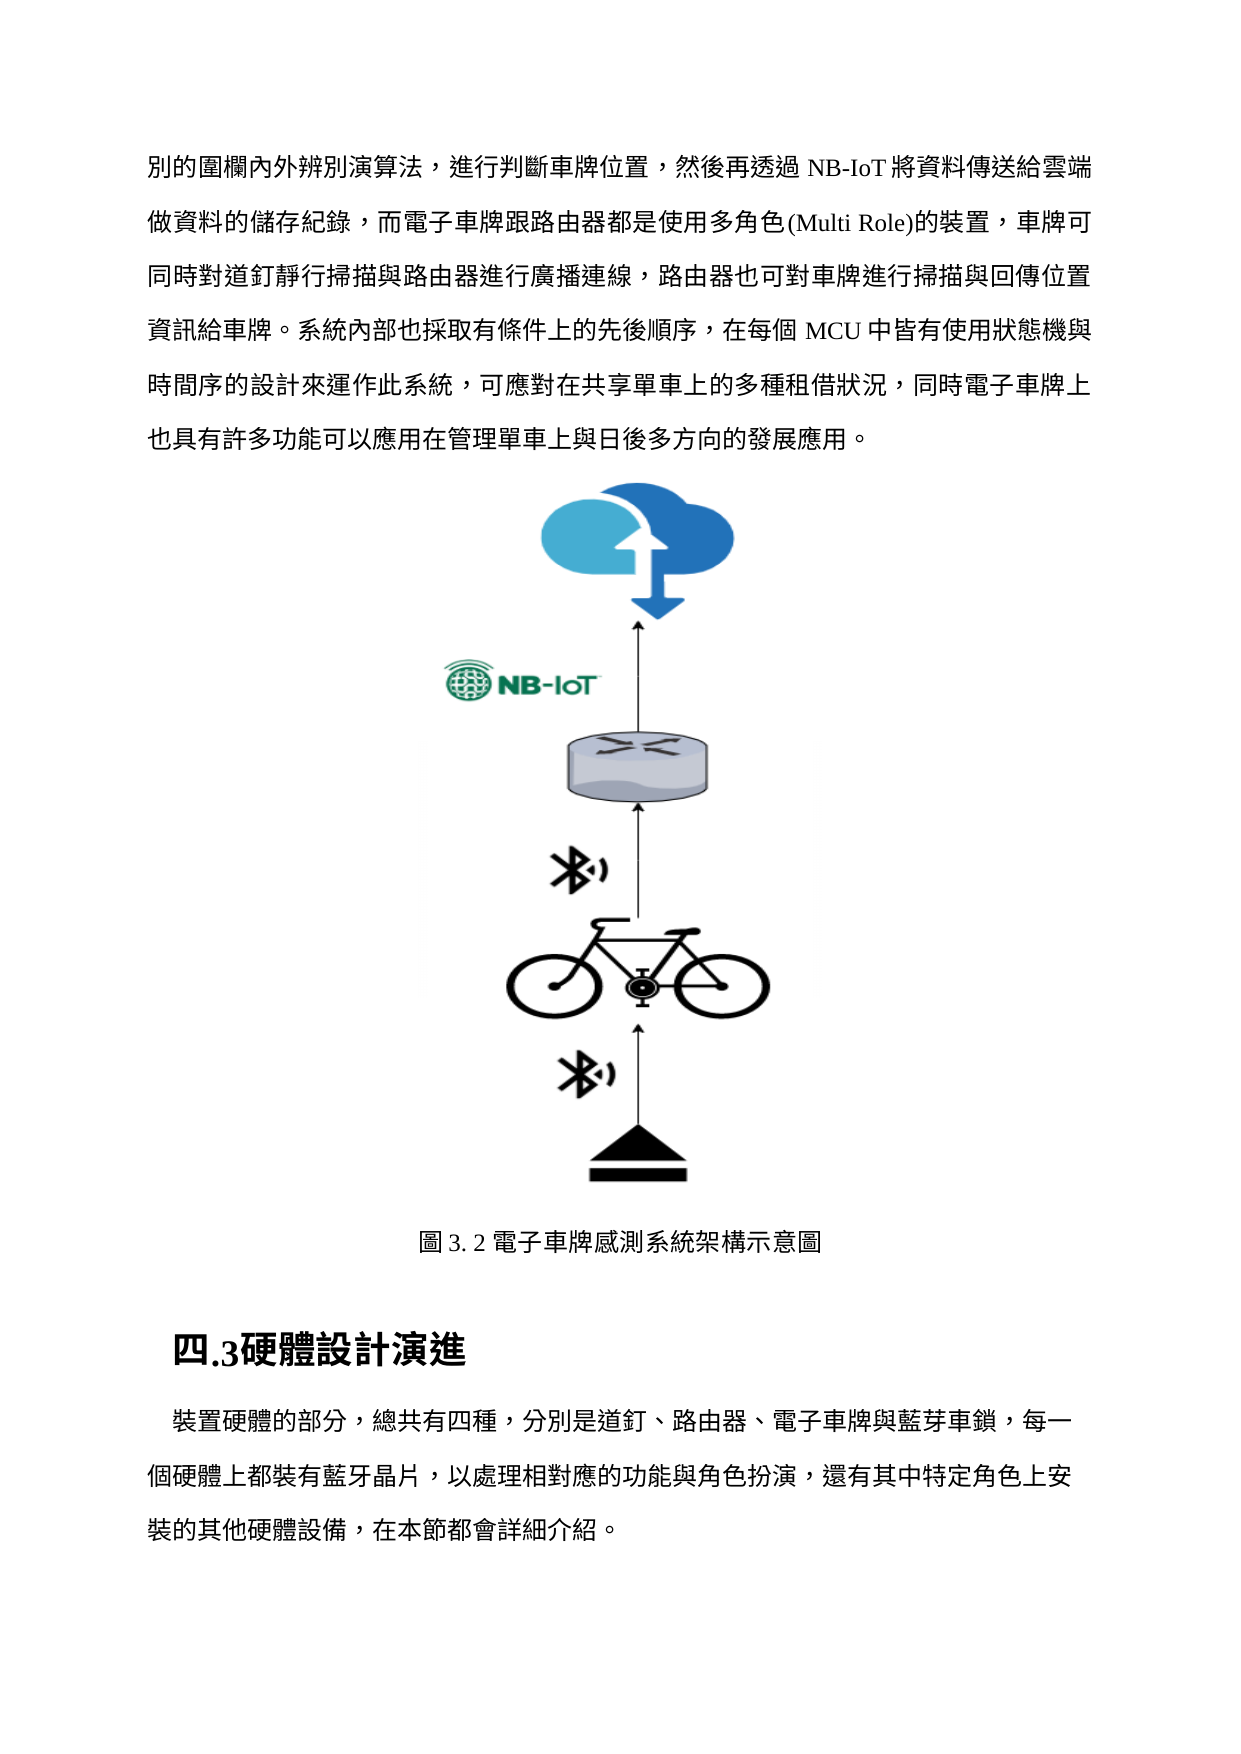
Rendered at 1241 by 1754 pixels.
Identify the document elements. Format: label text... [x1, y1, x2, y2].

text 裝置硬體的部分，總共有四種，分別是道釘、路由器、電子車牌與藍芽車鎖，每一個硬體上都裝有藍牙晶片，以處理相對應的功能與角色扮演，還有其中特定角色上安裝的其他硬體設備，在本節都會詳細介紹。 [148, 1402, 1092, 1547]
picture [427, 473, 813, 1209]
text 圖3. 2 電子車牌感測系統架構示意圖 [148, 1223, 1092, 1259]
subtitle 硬體設計演進 [173, 1320, 1067, 1374]
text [148, 148, 1092, 456]
